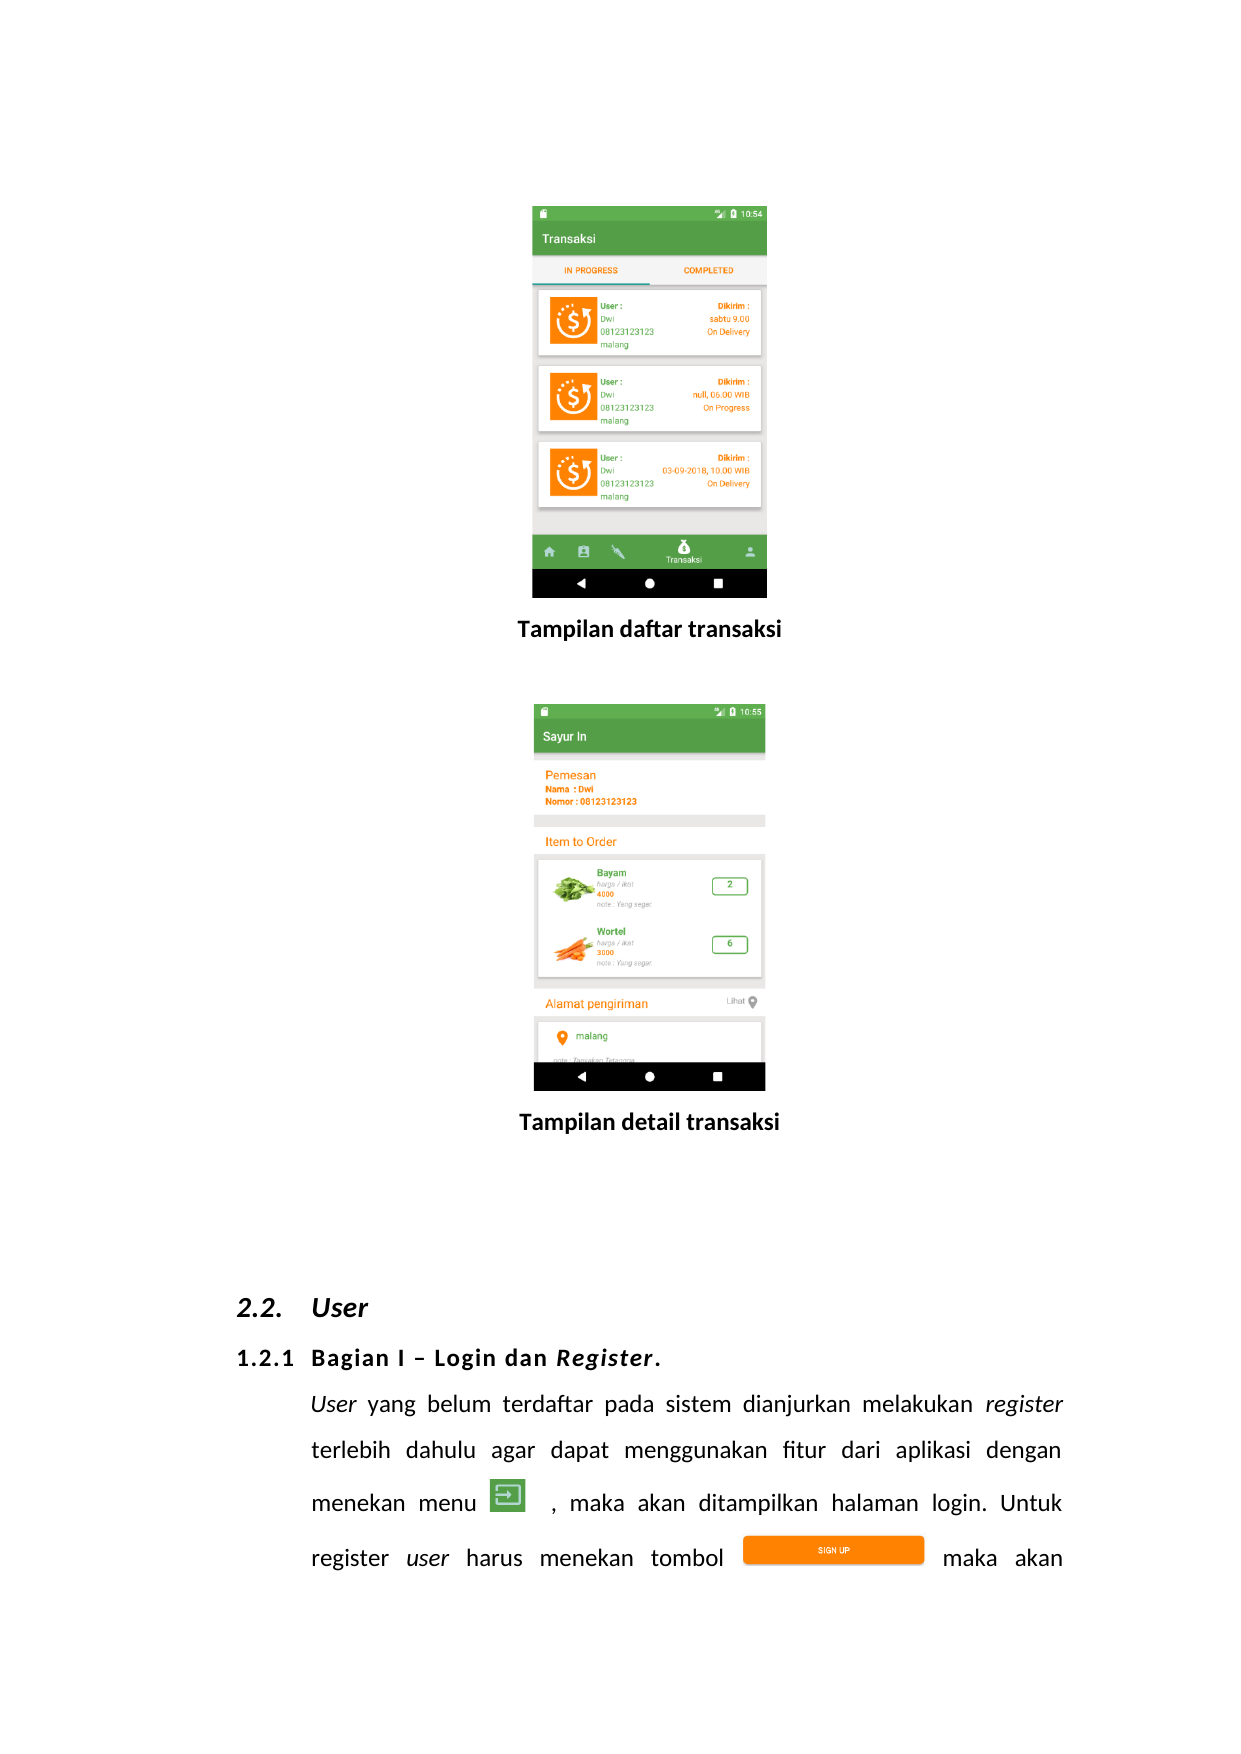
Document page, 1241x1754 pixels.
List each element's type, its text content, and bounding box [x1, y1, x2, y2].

picture [533, 704, 766, 1091]
list Bagian I – Login dan Register. [236, 1342, 1063, 1373]
picture [741, 1533, 926, 1566]
text Tampilan daftar transaksi [236, 613, 1063, 644]
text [310, 1388, 1063, 1572]
picture [489, 1479, 526, 1512]
picture [532, 206, 767, 598]
text Tampilan detail transaksi [236, 1106, 1063, 1136]
list User [236, 1289, 1063, 1324]
